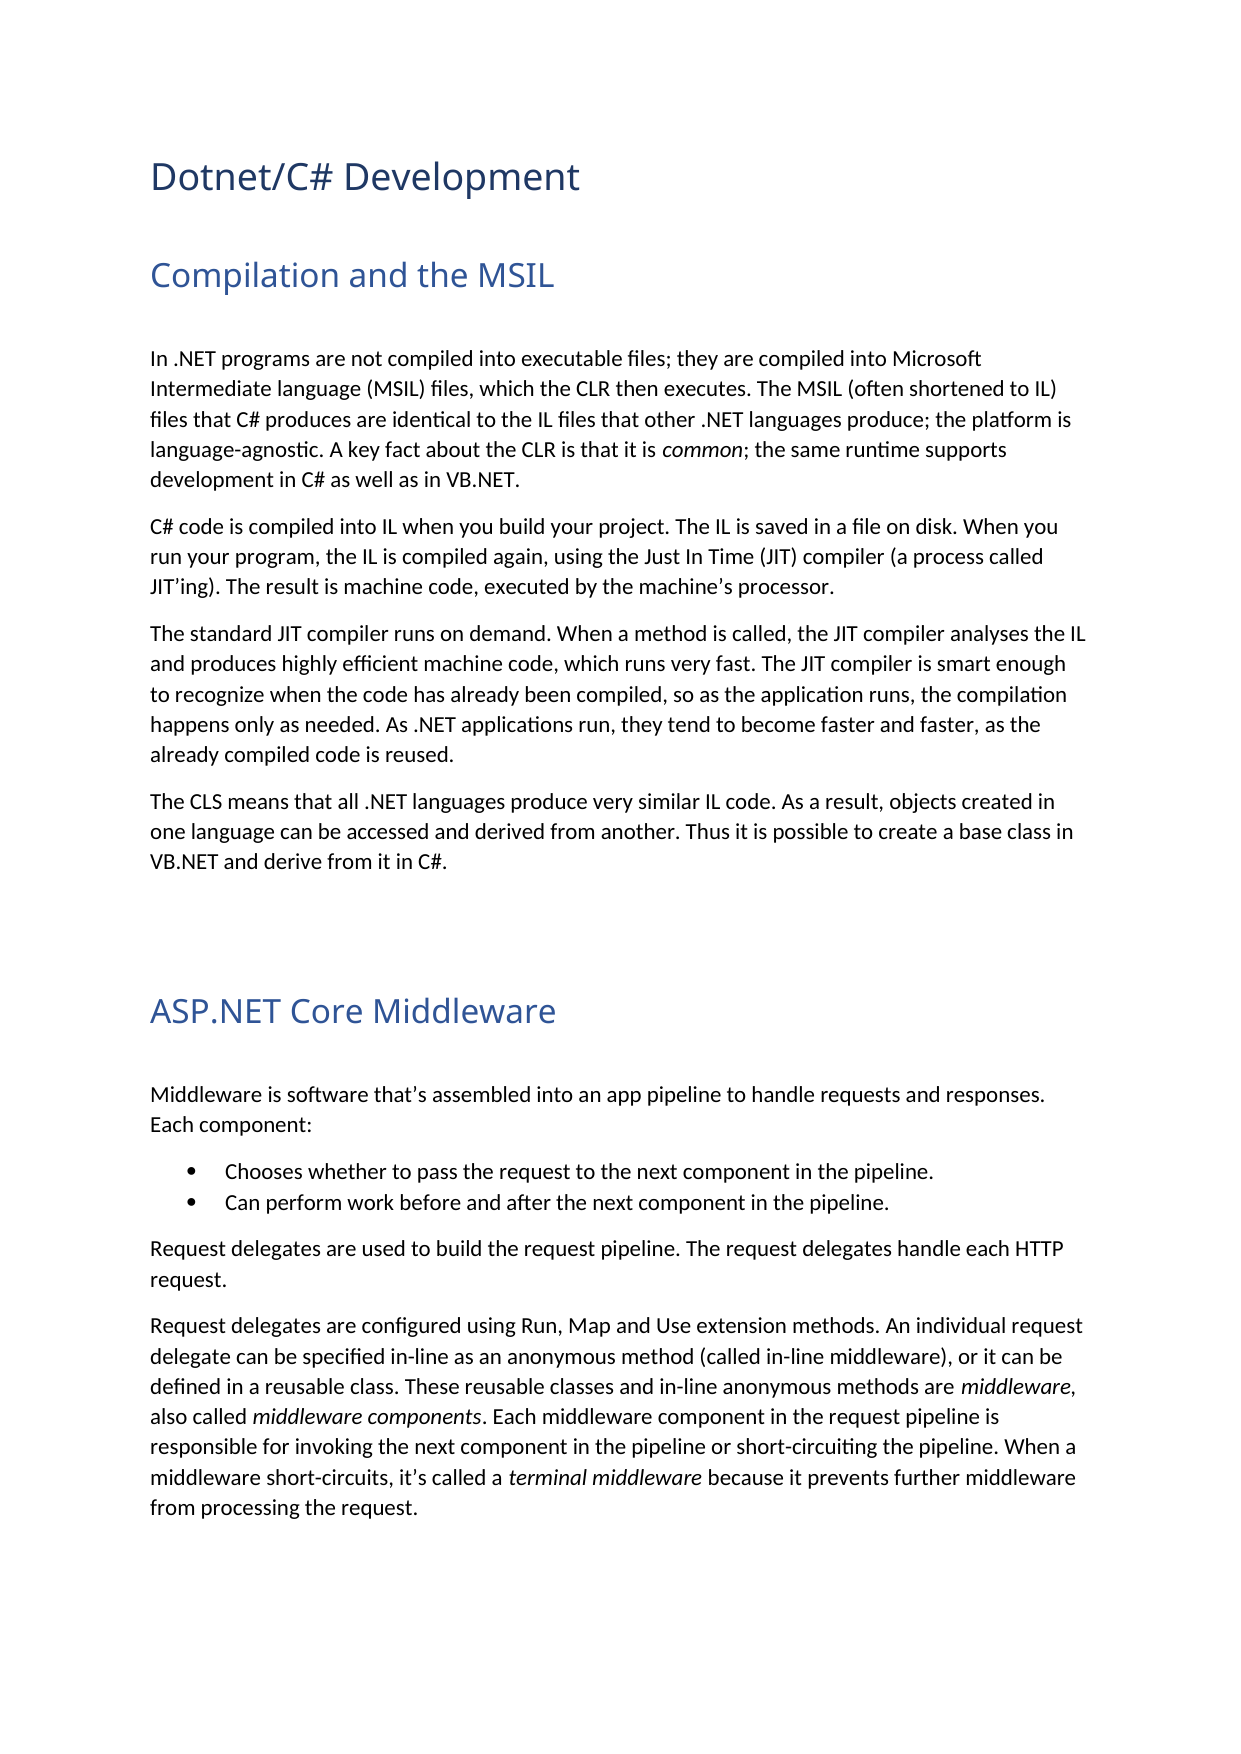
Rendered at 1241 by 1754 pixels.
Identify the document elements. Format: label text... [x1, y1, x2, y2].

list Can perform work before and after the next component in the pipeline. [187, 1188, 1090, 1216]
subtitle ASP.NET Core Middleware [150, 988, 1090, 1033]
text Middleware is software that’s assembled into an app pipeline to handle requests and responses. Each component: [150, 1080, 1090, 1139]
text Request delegates are configured using Run, Map and Use extension methods. An individual request delegate can be specified in-line as an anonymous method (called in-line middleware), or it can be defined in a reusable class. These reusable classes and in-line anonymous methods are middleware, also called middleware components. Each middleware component in the request pipeline is responsible for invoking the next component in the pipeline or short-circuiting the pipeline. When a middleware short-circuits, it’s called a terminal middleware because it prevents further middleware from processing the request. [150, 1312, 1090, 1521]
text C# code is compiled into IL when you build your project. The IL is saved in a file on disk. When you run your program, the IL is compiled again, using the Just In Time (JIT) compiler (a process called JIT’ing). The result is machine code, executed by the machine’s processor. [150, 512, 1090, 601]
text The CLS means that all .NET languages produce very similar IL code. As a result, objects created in one language can be accessed and derived from another. Thus it is possible to create a base class in VB.NET and derive from it in C#. [150, 787, 1090, 876]
text Request delegates are used to build the request pipeline. The request delegates handle each HTTP request. [150, 1234, 1090, 1293]
text In .NET programs are not compiled into executable files; they are compiled into Microsoft Intermediate language (MSIL) files, which the CLR then executes. The MSIL (often shortened to IL) files that C# produces are identical to the IL files that other .NET languages produce; the platform is language-agnostic. A key fact about the CLR is that it is common; the same runtime supports development in C# as well as in VB.NET. [150, 344, 1090, 493]
subtitle Compilation and the MSIL [150, 252, 1090, 297]
text The standard JIT compiler runs on demand. When a method is called, the JIT compiler analyses the IL and produces highly efficient machine code, which runs very fast. The JIT compiler is smart enough to recognize when the code has already been compiled, so as the application runs, the compilation happens only as needed. As .NET applications run, they tend to become faster and faster, as the already compiled code is reused. [150, 619, 1090, 768]
list Chooses whether to pass the request to the next component in the pipeline. [187, 1157, 1090, 1186]
subtitle Dotnet/C# Development [150, 150, 1090, 201]
